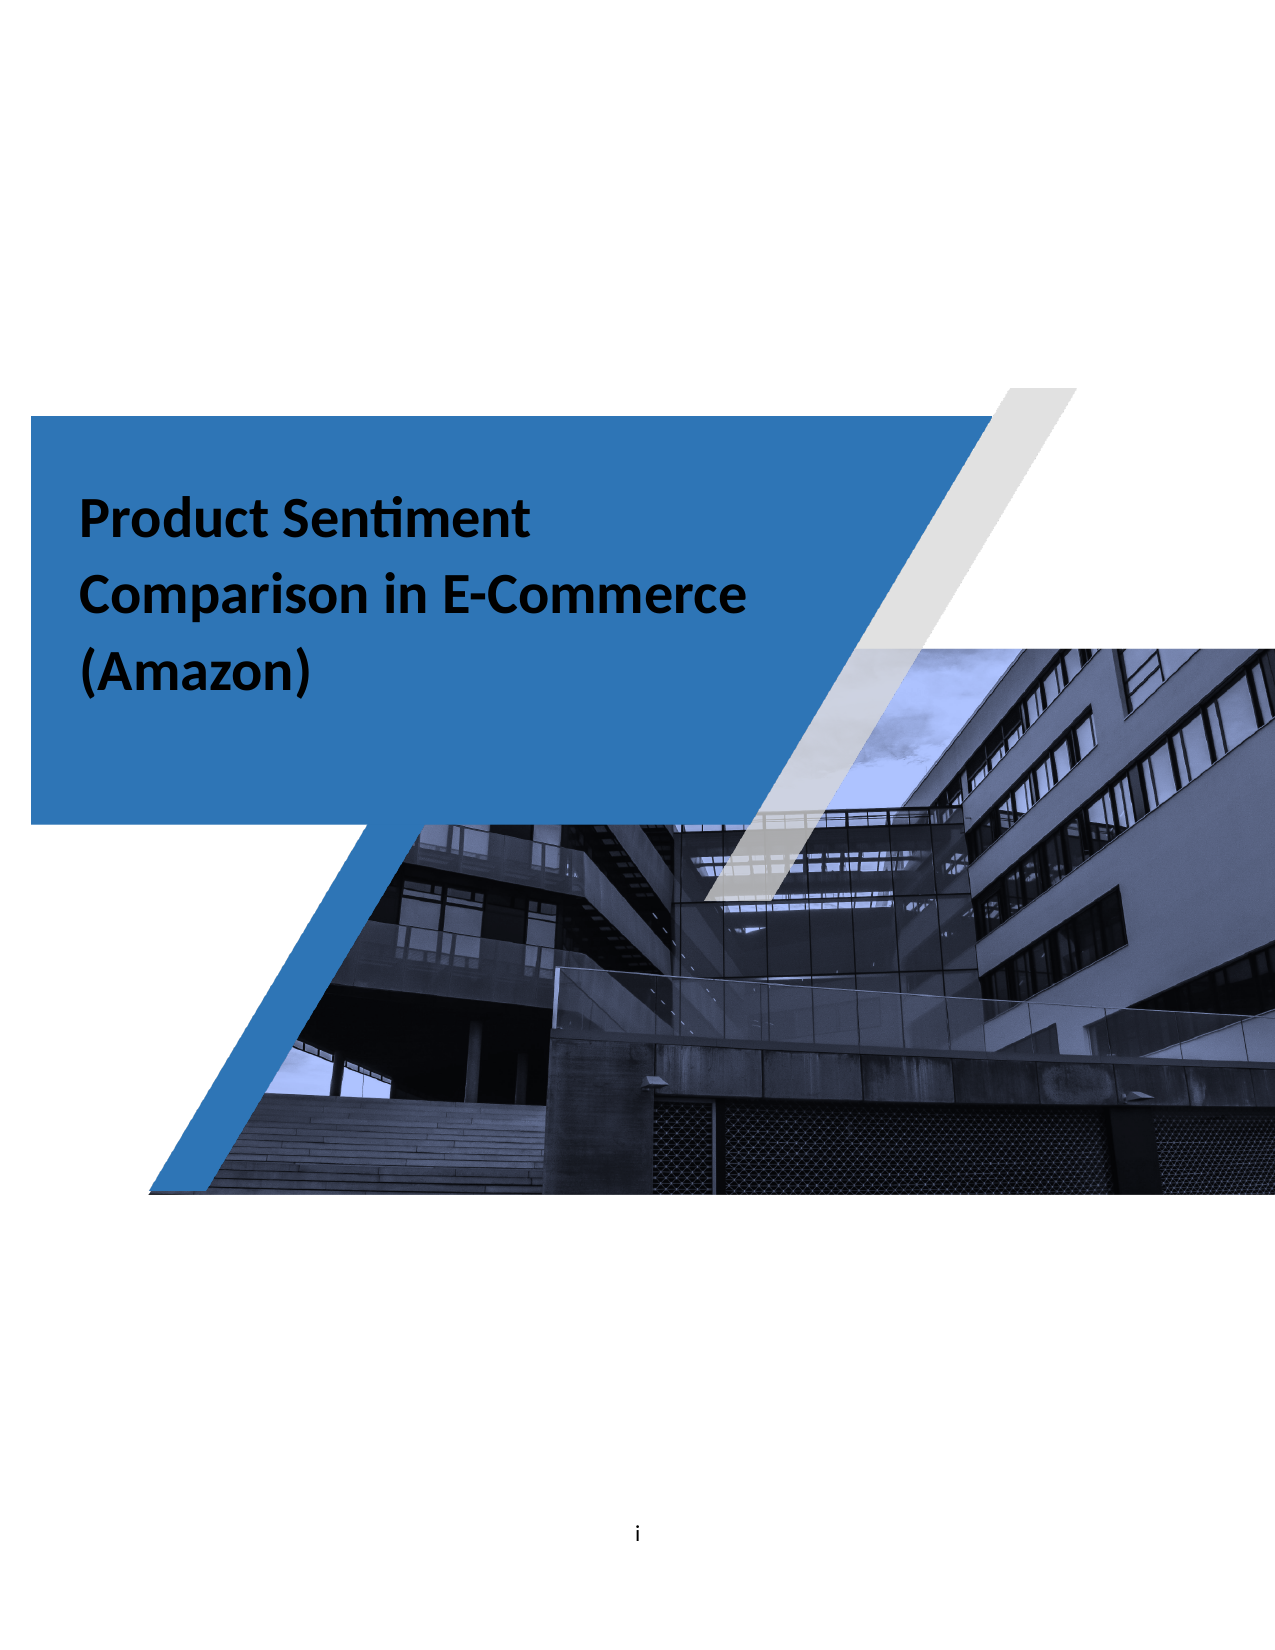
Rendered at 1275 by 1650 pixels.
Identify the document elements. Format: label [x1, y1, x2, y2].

picture [31, 388, 1077, 1191]
